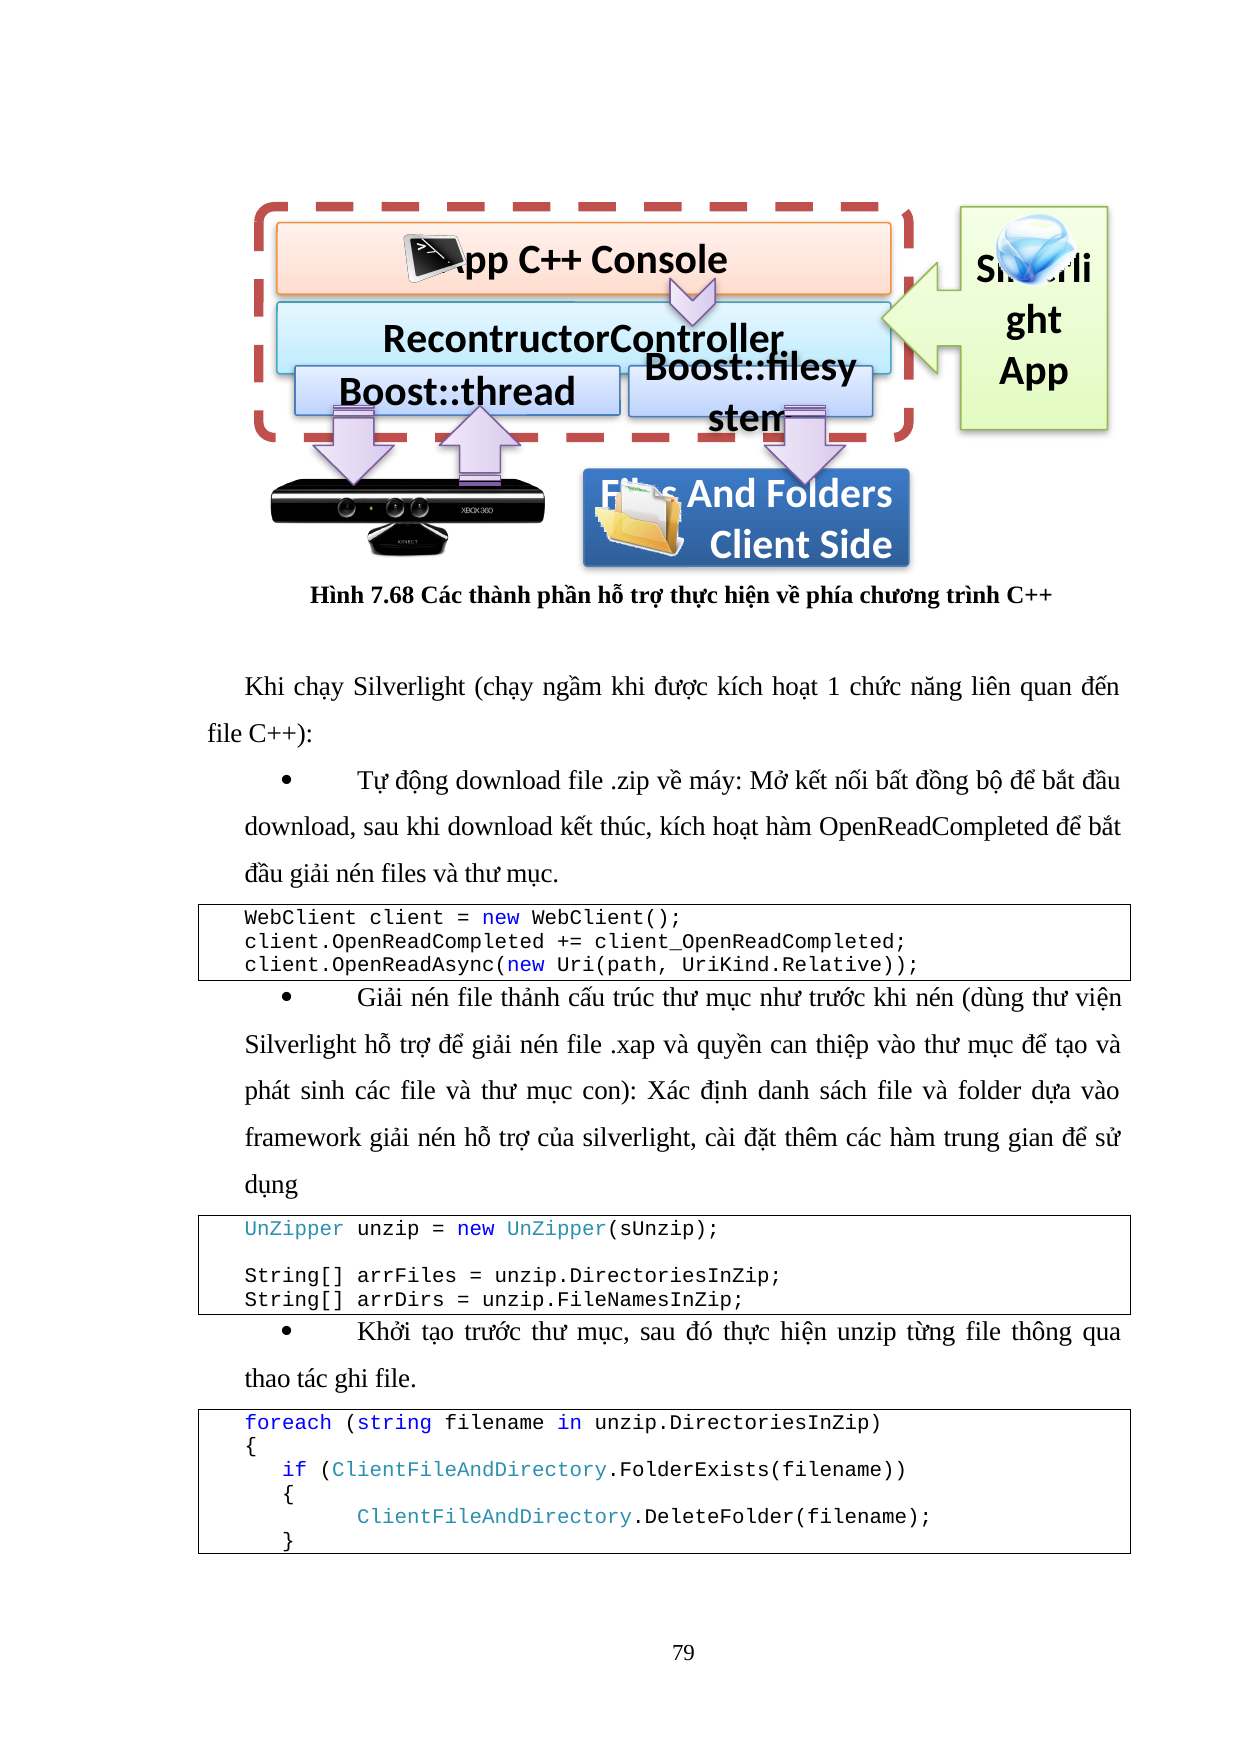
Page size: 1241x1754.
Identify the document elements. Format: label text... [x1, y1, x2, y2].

text Giải nén file thảnh cấu trúc thư mục như trước khi nén (dùng thư viện Silverlight hỗ trợ để giải nén file .xap và quyền can thiệp vào thư mục để tạo và phát sinh các file và thư mục con): Xác định danh sách file và folder dựa vào framework giải nén hỗ trợ của silverlight, cài đặt thêm các hàm trung gian để sử dụng [244, 981, 1122, 1199]
text client.OpenReadCompleted += client_OpenReadCompleted; [207, 931, 1122, 951]
text String[] arrFiles = unzip.DirectoriesInZip; [207, 1265, 1122, 1285]
text String[] arrDirs = unzip.FileNamesInZip; [199, 1285, 1130, 1314]
picture [981, 214, 1090, 286]
picture [268, 469, 548, 562]
text } [207, 1530, 1122, 1553]
text { [207, 1483, 1122, 1506]
text Khởi tạo trước thư mục, sau đó thực hiện unzip từng file thông qua thao tác ghi file. [244, 1315, 1122, 1393]
text Tự động download file .zip về máy: Mở kết nối bất đồng bộ để bắt đầu download, sau khi download kết thúc, kích hoạt hàm OpenReadCompleted để bắt đầu giải nén files và thư mục. [244, 764, 1122, 888]
text ClientFileAndDirectory.DeleteFolder(filename); [207, 1506, 1122, 1530]
picture [403, 230, 467, 287]
text client.OpenReadAsync(new Uri(path, UriKind.Relative)); [199, 951, 1130, 980]
text { [207, 1436, 1122, 1459]
text Khi chạy Silverlight (chạy ngầm khi được kích hoạt 1 chức năng liên quan đến file C++): [207, 670, 1122, 748]
text UnZipper unzip = new UnZipper(sUnzip); [199, 1216, 1130, 1241]
text WebClient client = new WebClient(); [199, 905, 1130, 931]
picture [592, 477, 684, 557]
text if (ClientFileAndDirectory.FolderExists(filename)) [207, 1459, 1122, 1483]
text foreach (string filename in unzip.DirectoriesInZip) [199, 1410, 1130, 1436]
